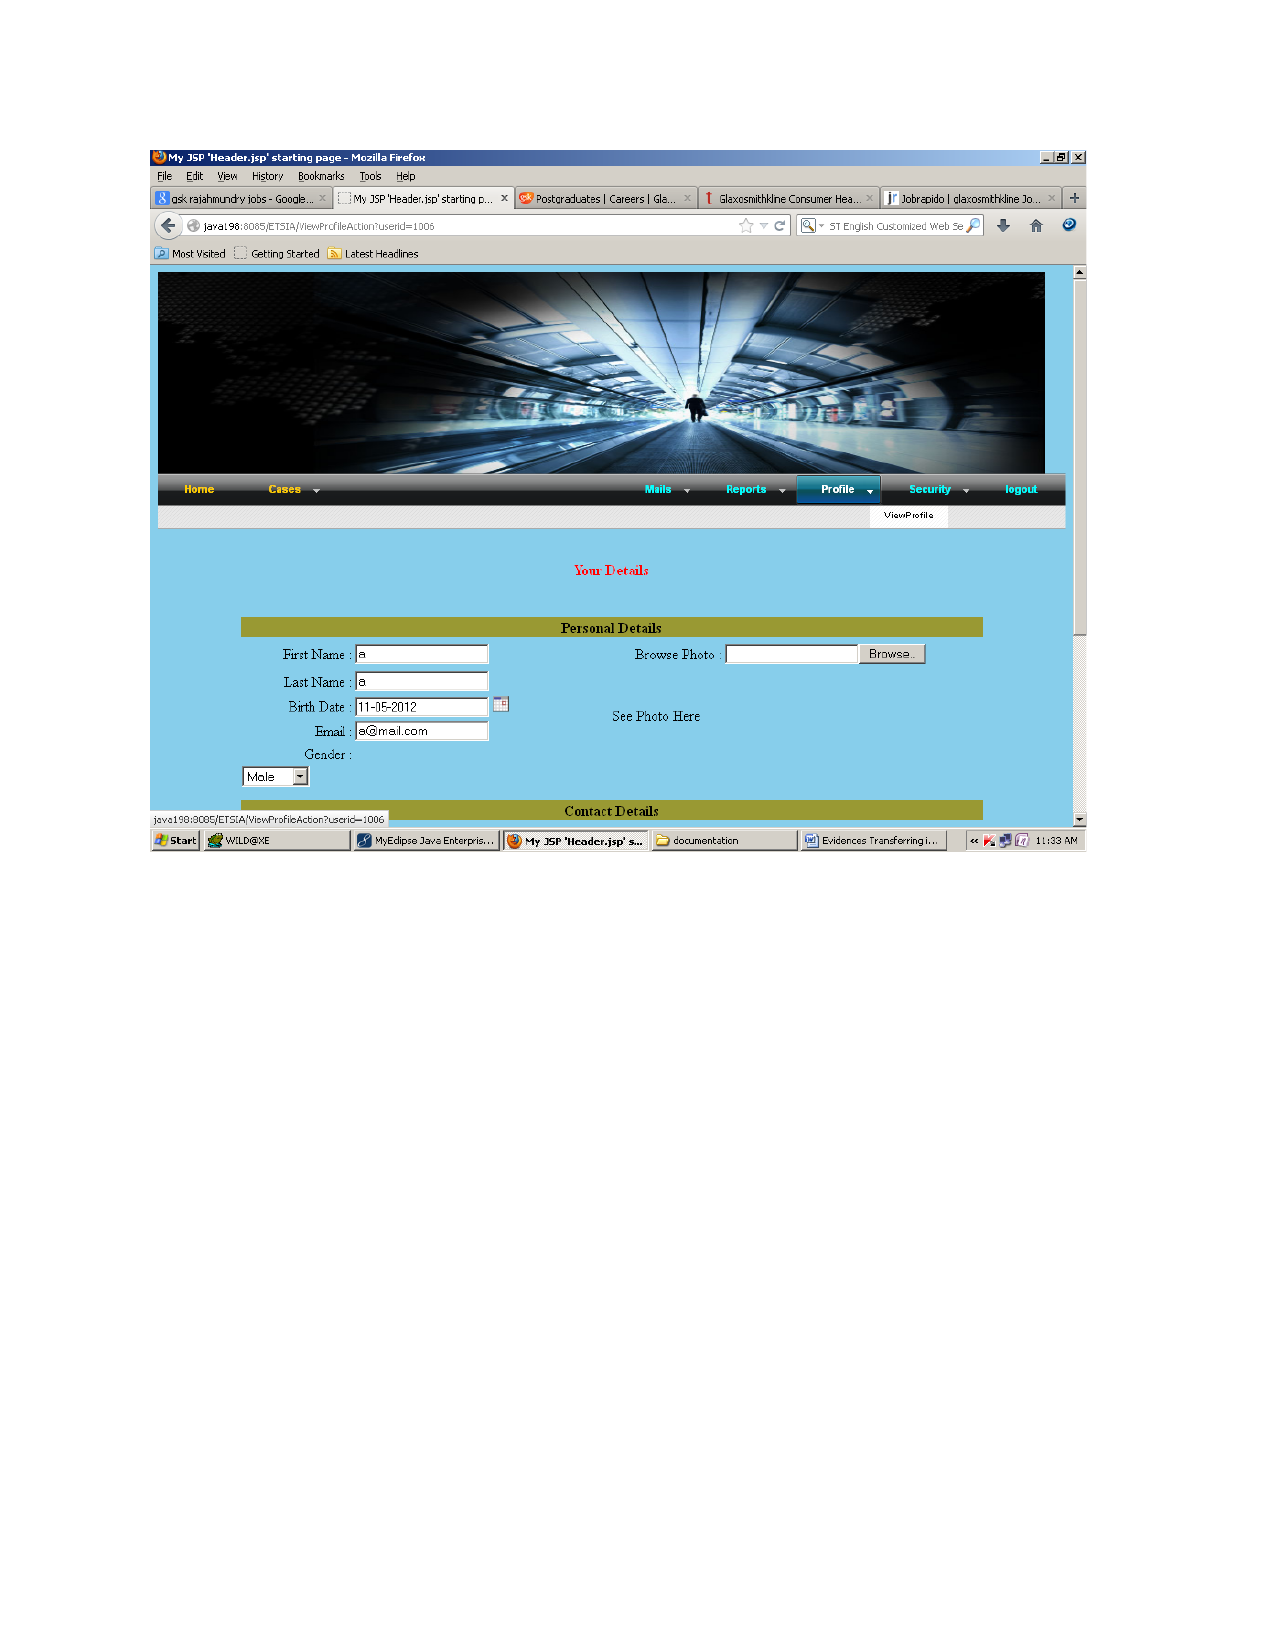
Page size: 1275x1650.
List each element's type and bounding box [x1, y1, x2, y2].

picture [150, 150, 1087, 852]
